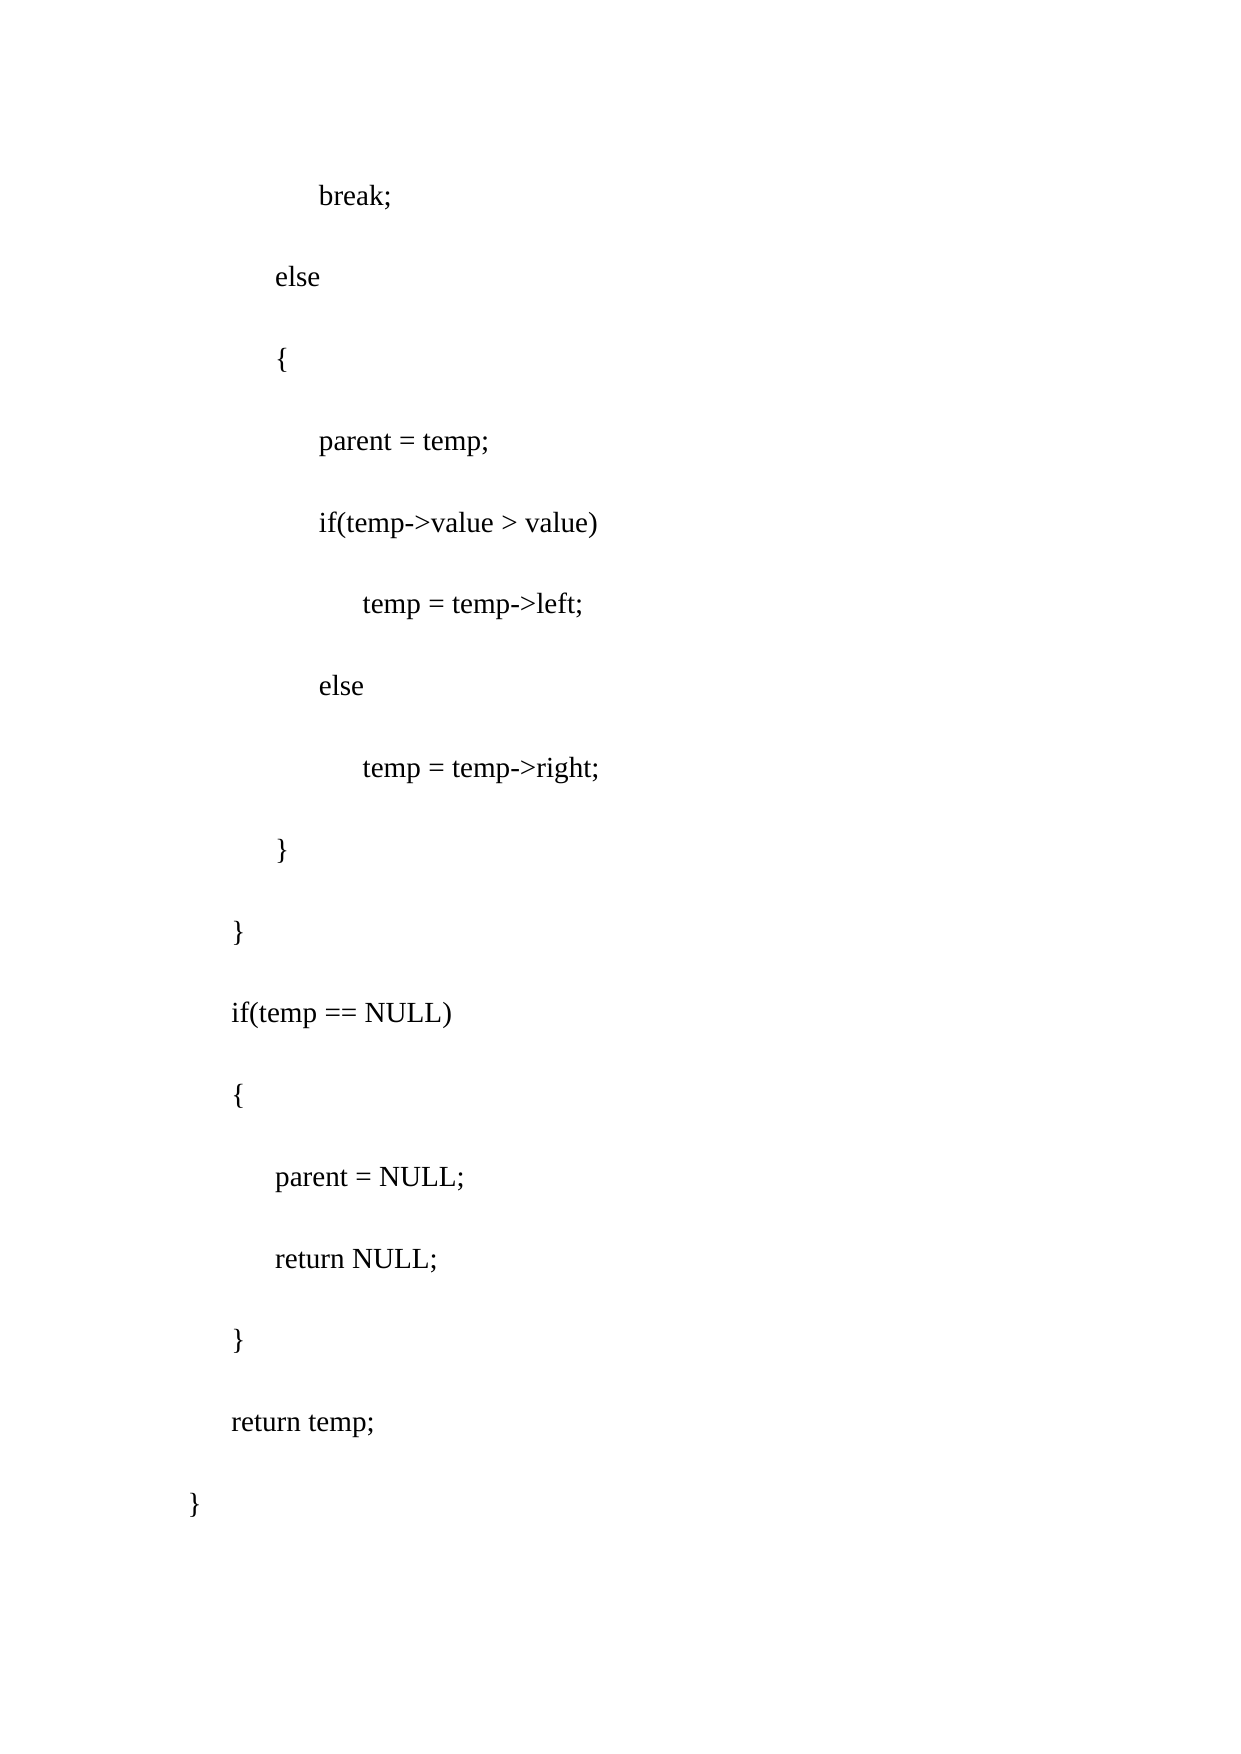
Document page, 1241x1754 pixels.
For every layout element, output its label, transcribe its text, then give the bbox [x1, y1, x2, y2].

text temp = temp->right; [187, 734, 1053, 799]
text } [187, 1307, 1053, 1372]
text else [187, 653, 1053, 718]
text if(temp->value > value) [187, 489, 1053, 554]
text parent = NULL; [187, 1143, 1053, 1208]
text } [187, 816, 1053, 881]
text temp = temp->left; [187, 571, 1053, 636]
text else [187, 244, 1053, 309]
text parent = temp; [187, 407, 1053, 472]
text return temp; [187, 1388, 1053, 1453]
text } [187, 898, 1053, 963]
text if(temp == NULL) [187, 980, 1053, 1045]
text return NULL; [187, 1225, 1053, 1290]
text } [187, 1470, 1053, 1535]
text { [187, 326, 1053, 391]
text { [187, 1061, 1053, 1126]
text break; [187, 162, 1053, 227]
